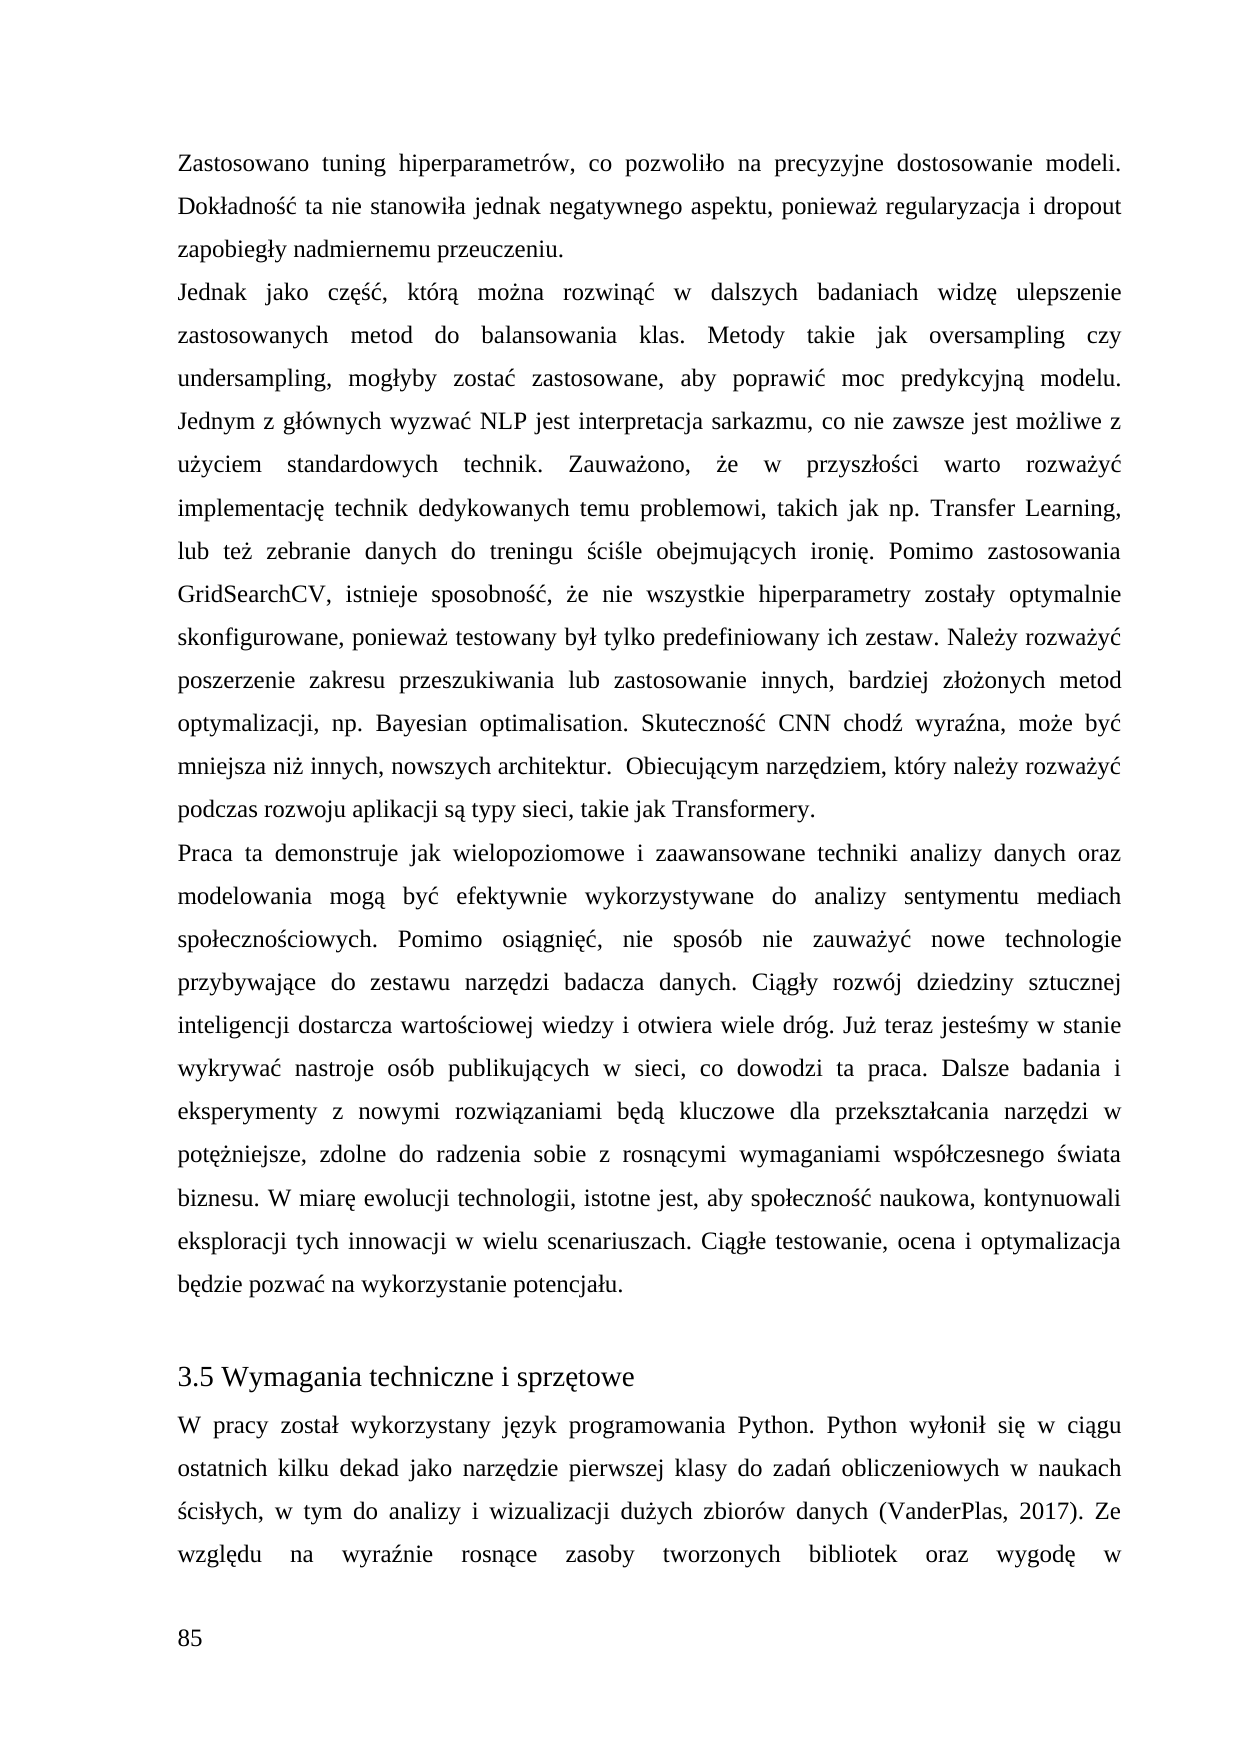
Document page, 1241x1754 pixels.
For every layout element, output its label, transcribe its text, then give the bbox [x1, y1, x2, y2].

text Jednak jako część, którą można rozwinąć w dalszych badaniach widzę ulepszenie zastosowanych metod do balansowania klas. Metody takie jak oversampling czy undersampling, mogłyby zostać zastosowane, aby poprawić moc predykcyjną modelu. Jednym z głównych wyzwać NLP jest interpretacja sarkazmu, co nie zawsze jest możliwe z użyciem standardowych technik. Zauważono, że w przyszłości warto rozważyć implementację technik dedykowanych temu problemowi, takich jak np. Transfer Learning, lub też zebranie danych do treningu ściśle obejmujących ironię. Pomimo zastosowania GridSearchCV, istnieje sposobność, że nie wszystkie hiperparametry zostały optymalnie skonfigurowane, ponieważ testowany był tylko predefiniowany ich zestaw. Należy rozważyć poszerzenie zakresu przeszukiwania lub zastosowanie innych, bardziej złożonych metod optymalizacji, np. Bayesian optimalisation. Skuteczność CNN chodź wyraźna, może być mniejsza niż innych, nowszych architektur. Obiecującym narzędziem, który należy rozważyć podczas rozwoju aplikacji są typy sieci, takie jak Transformery. [177, 277, 1122, 823]
text Praca ta demonstruje jak wielopoziomowe i zaawansowane techniki analizy danych oraz modelowania mogą być efektywnie wykorzystywane do analizy sentymentu mediach społecznościowych. Pomimo osiągnięć, nie sposób nie zauważyć nowe technologie przybywające do zestawu narzędzi badacza danych. Ciągły rozwój dziedziny sztucznej inteligencji dostarcza wartościowej wiedzy i otwiera wiele dróg. Już teraz jesteśmy w stanie wykrywać nastroje osób publikujących w sieci, co dowodzi ta praca. Dalsze badania i eksperymenty z nowymi rozwiązaniami będą kluczowe dla przekształcania narzędzi w potężniejsze, zdolne do radzenia sobie z rosnącymi wymaganiami współczesnego świata biznesu. W miarę ewolucji technologii, istotne jest, aby społeczność naukowa, kontynuowali eksploracji tych innowacji w wielu scenariuszach. Ciągłe testowanie, ocena i optymalizacja będzie pozwać na wykorzystanie potencjału. [177, 838, 1122, 1298]
subtitle 3.5 Wymagania techniczne i sprzętowe [177, 1359, 1122, 1393]
